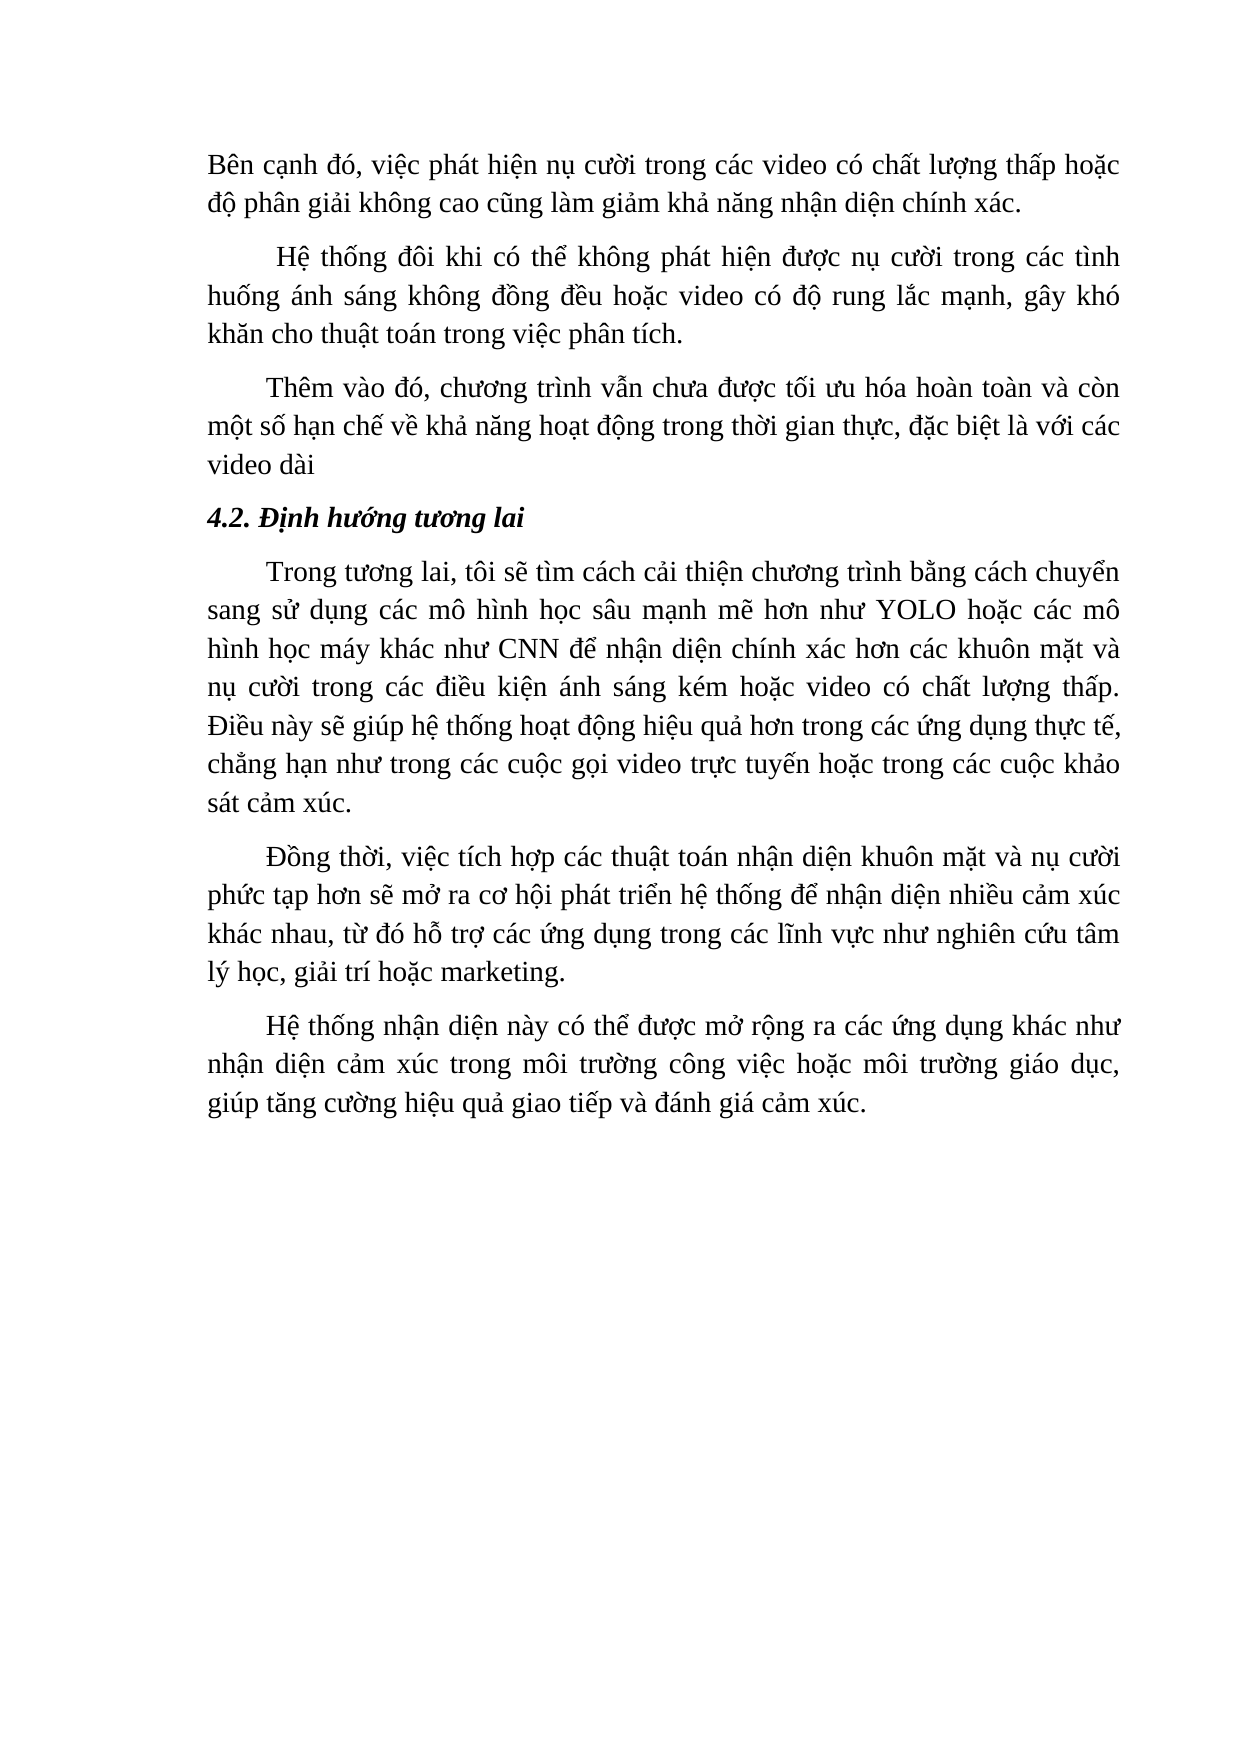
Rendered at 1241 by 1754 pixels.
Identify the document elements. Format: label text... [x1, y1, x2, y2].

text Đồng thời, việc tích hợp các thuật toán nhận diện khuôn mặt và nụ cười phức tạp hơn sẽ mở ra cơ hội phát triển hệ thống để nhận diện nhiều cảm xúc khác nhau, từ đó hỗ trợ các ứng dụng trong các lĩnh vực như nghiên cứu tâm lý học, giải trí hoặc marketing. [207, 839, 1122, 988]
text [207, 147, 1122, 219]
text Trong tương lai, tôi sẽ tìm cách cải thiện chương trình bằng cách chuyển sang sử dụng các mô hình học sâu mạnh mẽ hơn như YOLO hoặc các mô hình học máy khác như CNN để nhận diện chính xác hơn các khuôn mặt và nụ cười trong các điều kiện ánh sáng kém hoặc video có chất lượng thấp. Điều này sẽ giúp hệ thống hoạt động hiệu quả hơn trong các ứng dụng thực tế, chẳng hạn như trong các cuộc gọi video trực tuyến hoặc trong các cuộc khảo sát cảm xúc. [207, 554, 1122, 819]
subtitle 4.2. Định hướng tương lai [207, 500, 1122, 534]
text Hệ thống đôi khi có thể không phát hiện được nụ cười trong các tình huống ánh sáng không đồng đều hoặc video có độ rung lắc mạnh, gây khó khăn cho thuật toán trong việc phân tích. [207, 239, 1122, 350]
text Thêm vào đó, chương trình vẫn chưa được tối ưu hóa hoàn toàn và còn một số hạn chế về khả năng hoạt động trong thời gian thực, đặc biệt là với các video dài [207, 370, 1122, 480]
text Hệ thống nhận diện này có thể được mở rộng ra các ứng dụng khác như nhận diện cảm xúc trong môi trường công việc hoặc môi trường giáo dục, giúp tăng cường hiệu quả giao tiếp và đánh giá cảm xúc. [207, 1008, 1122, 1118]
